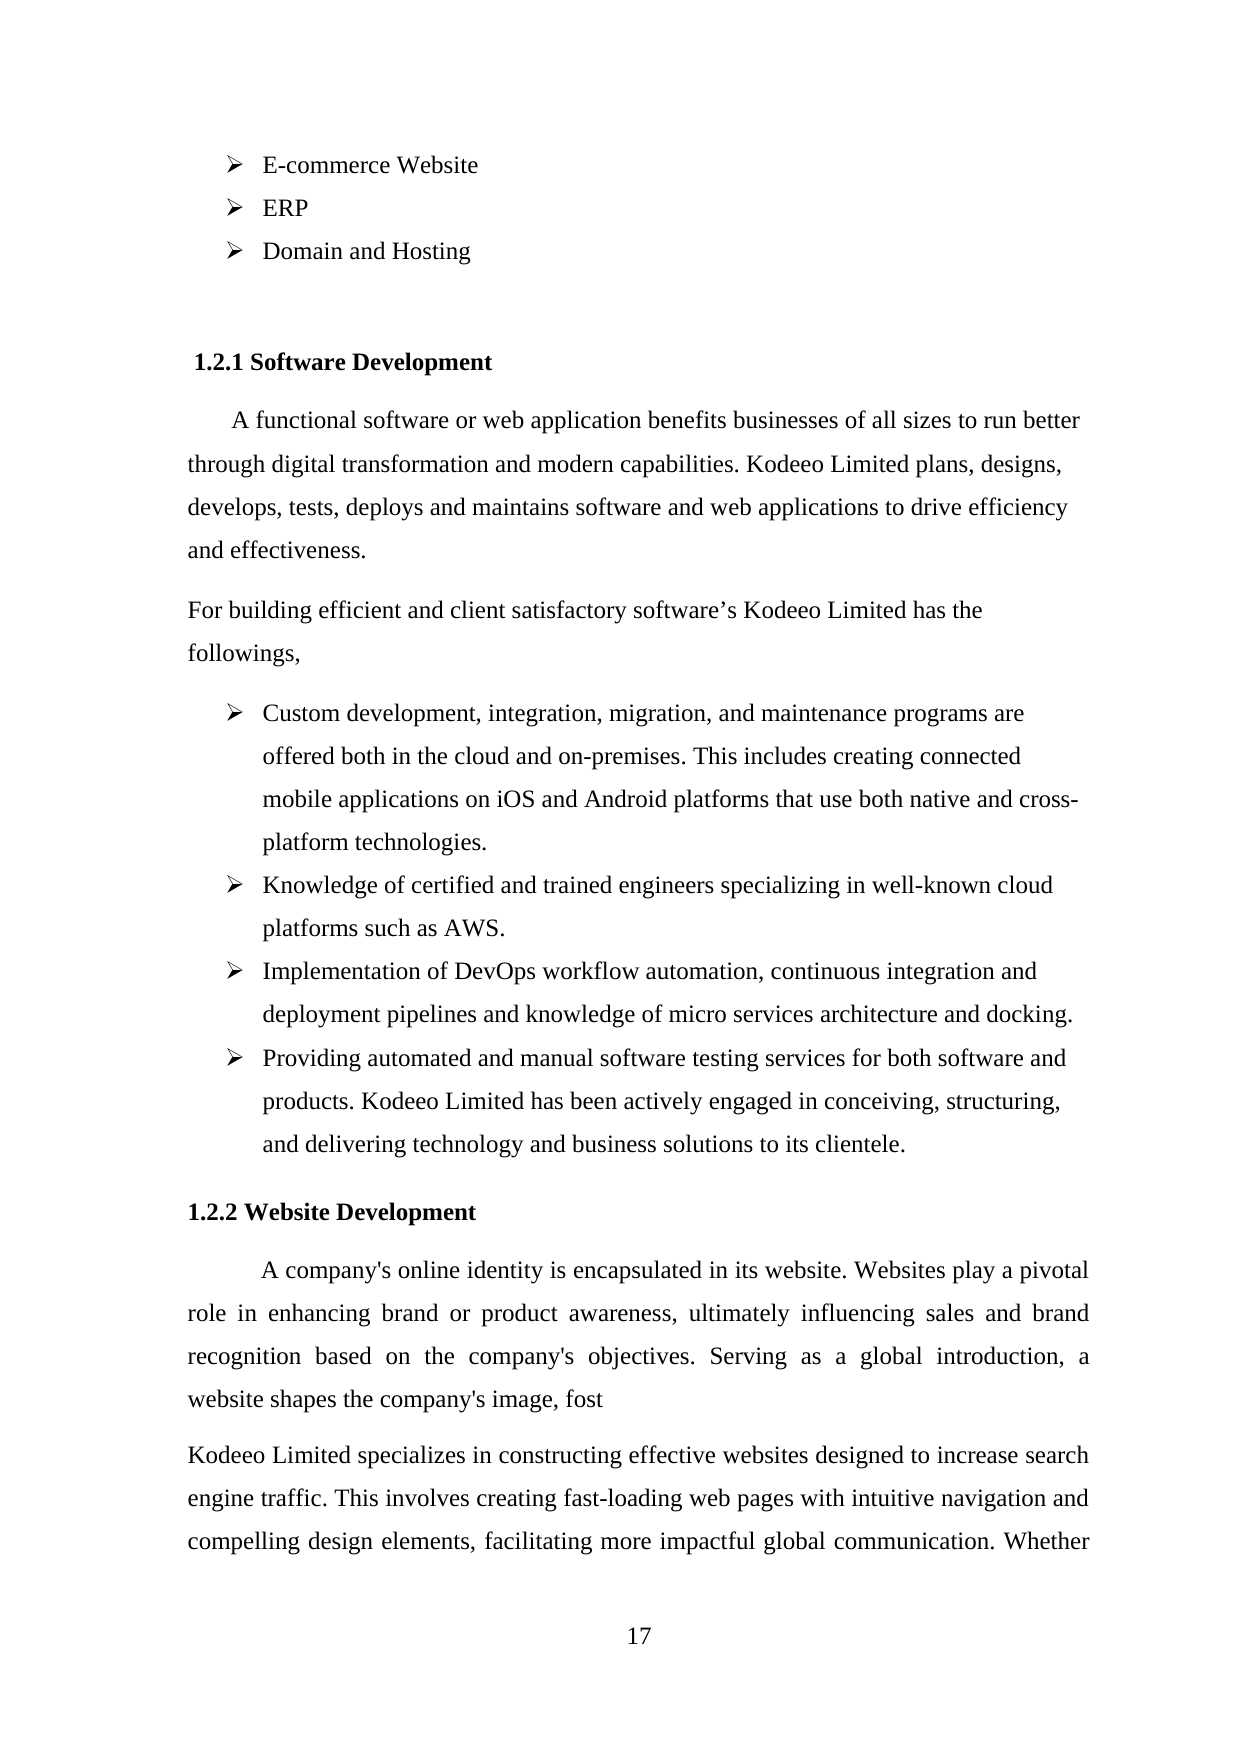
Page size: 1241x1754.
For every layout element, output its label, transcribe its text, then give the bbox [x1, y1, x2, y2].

list Implementation of DevOps workflow automation, continuous integration and deployment pipelines and knowledge of micro services architecture and docking. [225, 956, 1090, 1028]
list Domain and Hosting [225, 236, 1090, 265]
text A functional software or web application benefits businesses of all sizes to run better through digital transformation and modern capabilities. Kodeeo Limited plans, designs, develops, tests, deploys and maintains software and web applications to drive efficiency and effectiveness. [187, 406, 1090, 564]
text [187, 1440, 1090, 1555]
subtitle 1.2.2 Website Development [187, 1197, 1090, 1226]
text For building efficient and client satisfactory software’s Kodeeo Limited has the followings, [187, 595, 1090, 667]
list E-commerce Website [225, 150, 1090, 179]
list Custom development, integration, migration, and maintenance programs are offered both in the cloud and on-premises. This includes creating connected mobile applications on iOS and Android platforms that use both native and cross-platform technologies. [225, 698, 1090, 856]
list ERP [225, 193, 1090, 222]
text A company's online identity is encapsulated in its website. Websites play a pivotal role in enhancing brand or product awareness, ultimately influencing sales and brand recognition based on the company's objectives. Serving as a global introduction, a website shapes the company's image, fost [187, 1255, 1090, 1413]
list Providing automated and manual software testing services for both software and products. Kodeeo Limited has been actively engaged in conceiving, structuring, and delivering technology and business solutions to its clientele. [225, 1043, 1090, 1158]
subtitle 1.2.1 Software Development [187, 347, 1090, 376]
list Knowledge of certified and trained engineers specializing in well-known cloud platforms such as AWS. [225, 870, 1090, 942]
